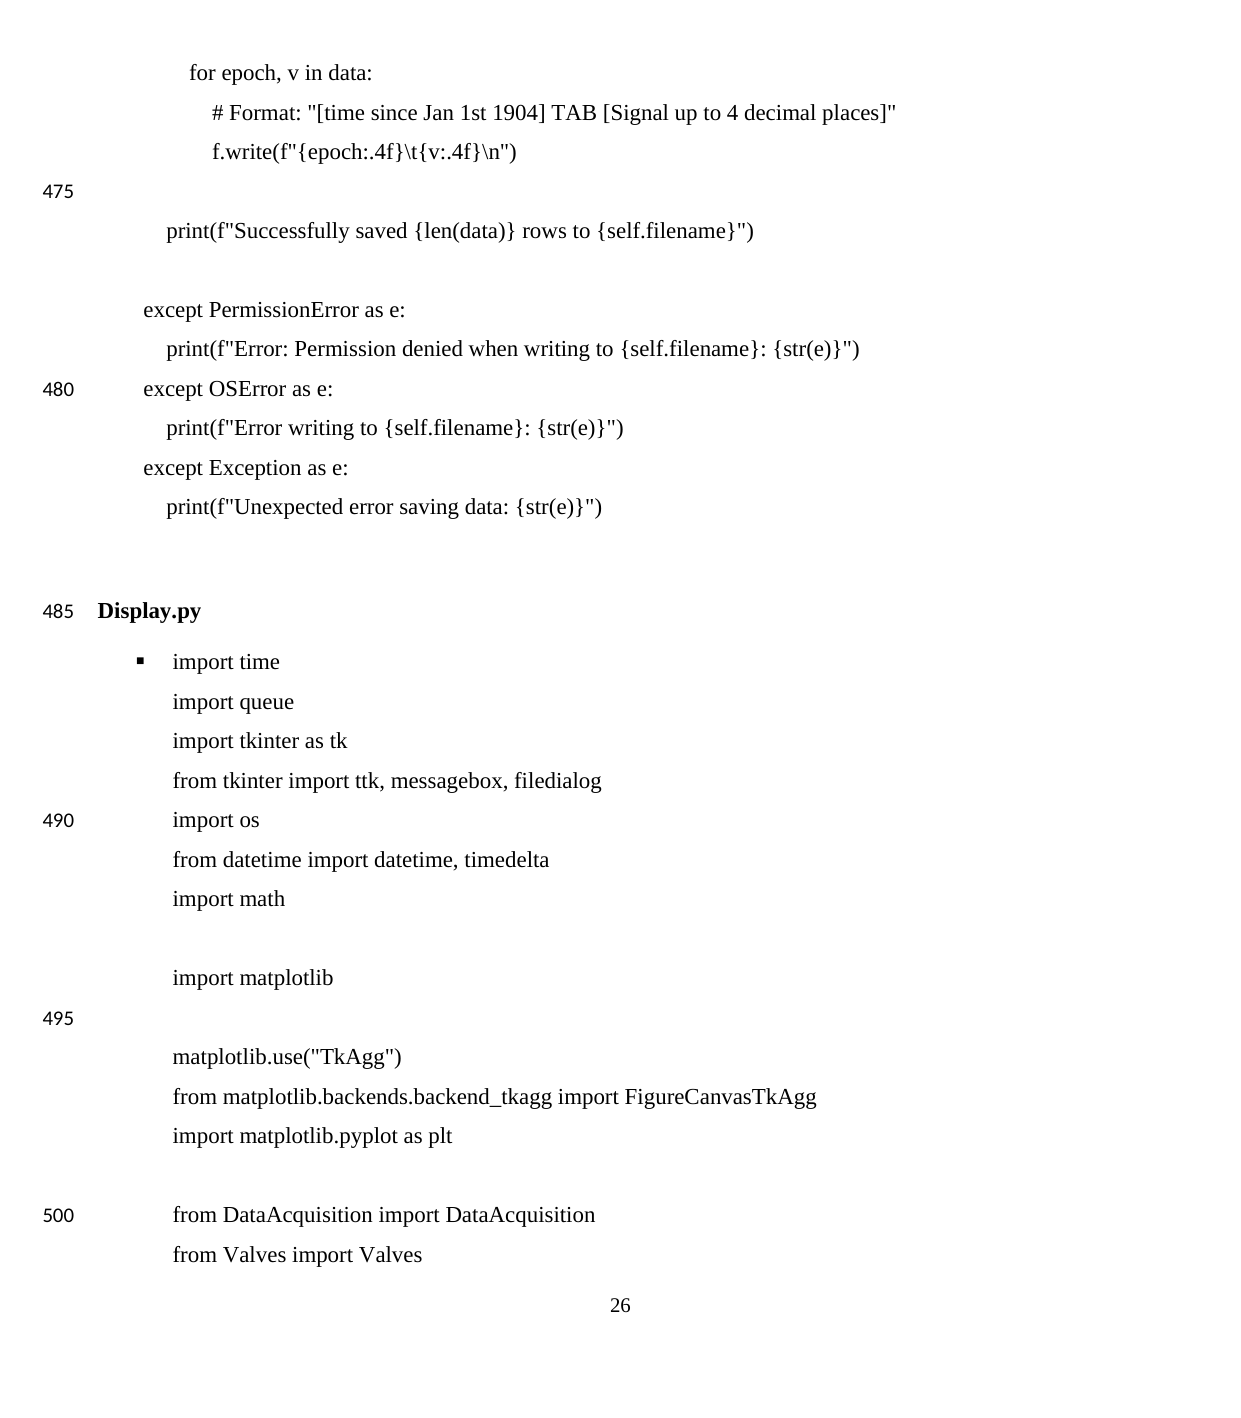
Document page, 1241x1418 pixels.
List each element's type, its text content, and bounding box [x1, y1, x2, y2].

subtitle Display.py [97, 597, 1143, 624]
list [135, 649, 1143, 1267]
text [97, 59, 1143, 520]
